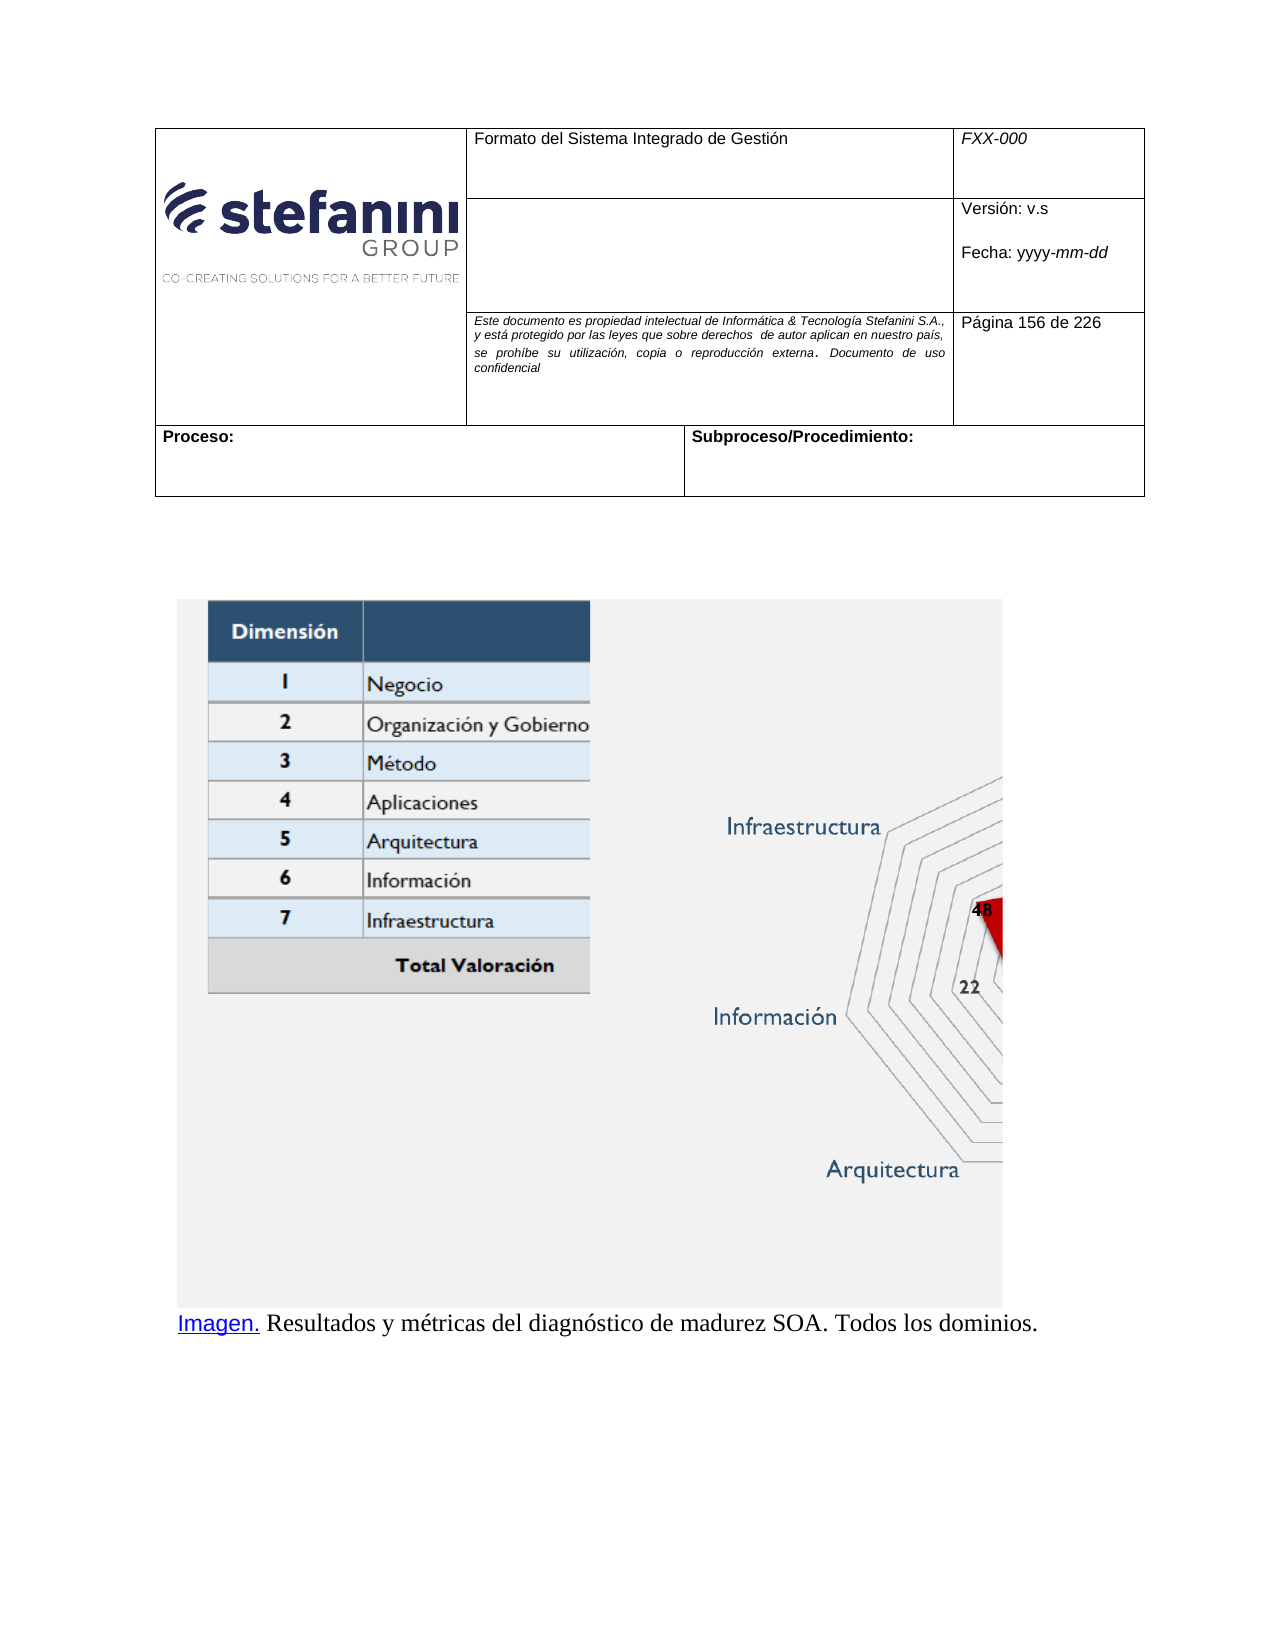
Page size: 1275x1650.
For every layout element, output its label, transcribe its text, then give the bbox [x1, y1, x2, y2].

picture [162, 182, 460, 286]
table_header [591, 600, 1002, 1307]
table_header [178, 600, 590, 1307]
picture [207, 600, 591, 995]
picture [620, 600, 1003, 1295]
text Imagen. Resultados y métricas del diagnóstico de madurez SOA. Todos los dominios. [177, 1308, 1098, 1337]
